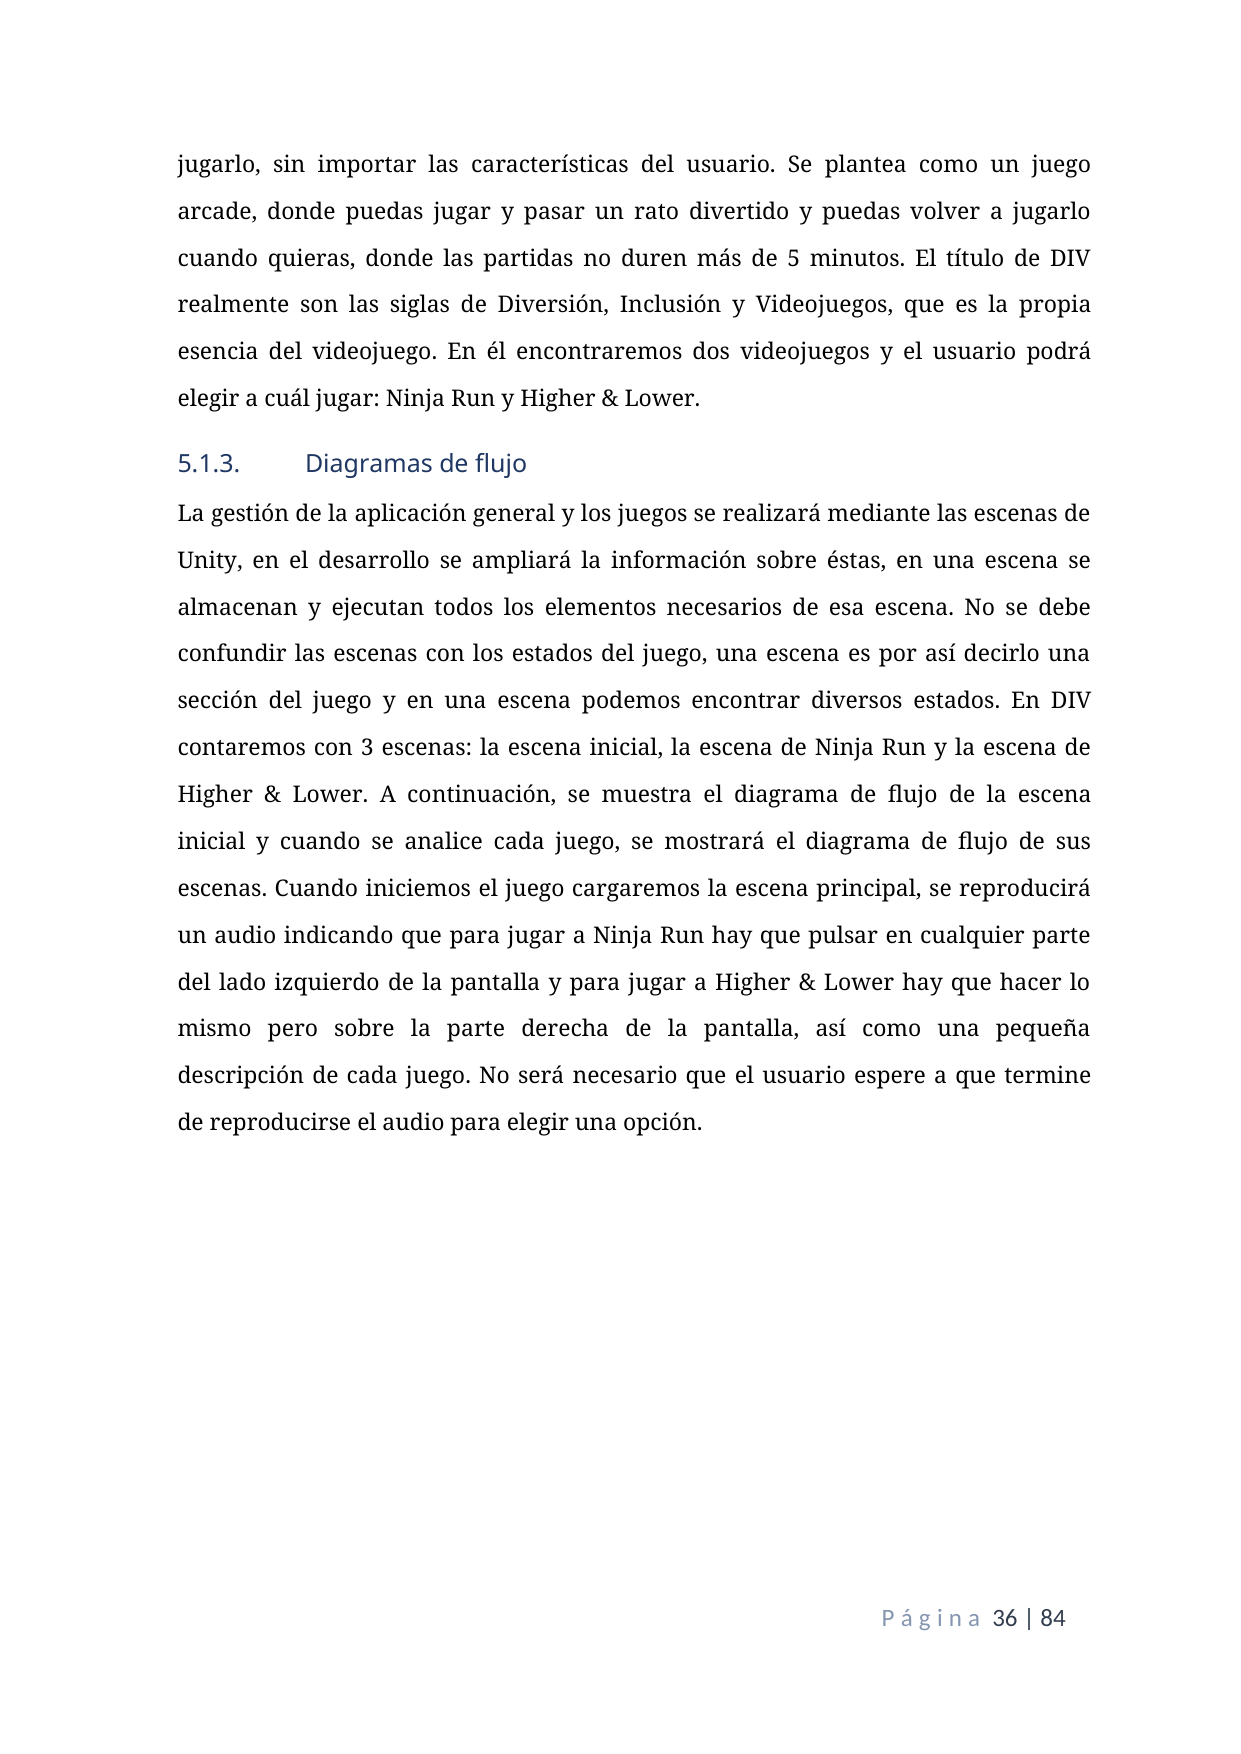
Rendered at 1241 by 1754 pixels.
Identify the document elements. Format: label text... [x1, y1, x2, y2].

text La gestión de la aplicación general y los juegos se realizará mediante las escenas de Unity, en el desarrollo se ampliará la información sobre éstas, en una escena se almacenan y ejecutan todos los elementos necesarios de esa escena. No se debe confundir las escenas con los estados del juego, una escena es por así decirlo una sección del juego y en una escena podemos encontrar diversos estados. En DIV contaremos con 3 escenas: la escena inicial, la escena de Ninja Run y la escena de Higher & Lower. A continuación, se muestra el diagrama de flujo de la escena inicial y cuando se analice cada juego, se mostrará el diagrama de flujo de sus escenas. Cuando iniciemos el juego cargaremos la escena principal, se reproducirá un audio indicando que para jugar a Ninja Run hay que pulsar en cualquier parte del lado izquierdo de la pantalla y para jugar a Higher & Lower hay que hacer lo mismo pero sobre la parte derecha de la pantalla, así como una pequeña descripción de cada juego. No será necesario que el usuario espere a que termine de reproducirse el audio para elegir una opción. [177, 497, 1092, 1137]
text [177, 148, 1092, 413]
list Diagramas de flujo [177, 446, 1092, 480]
